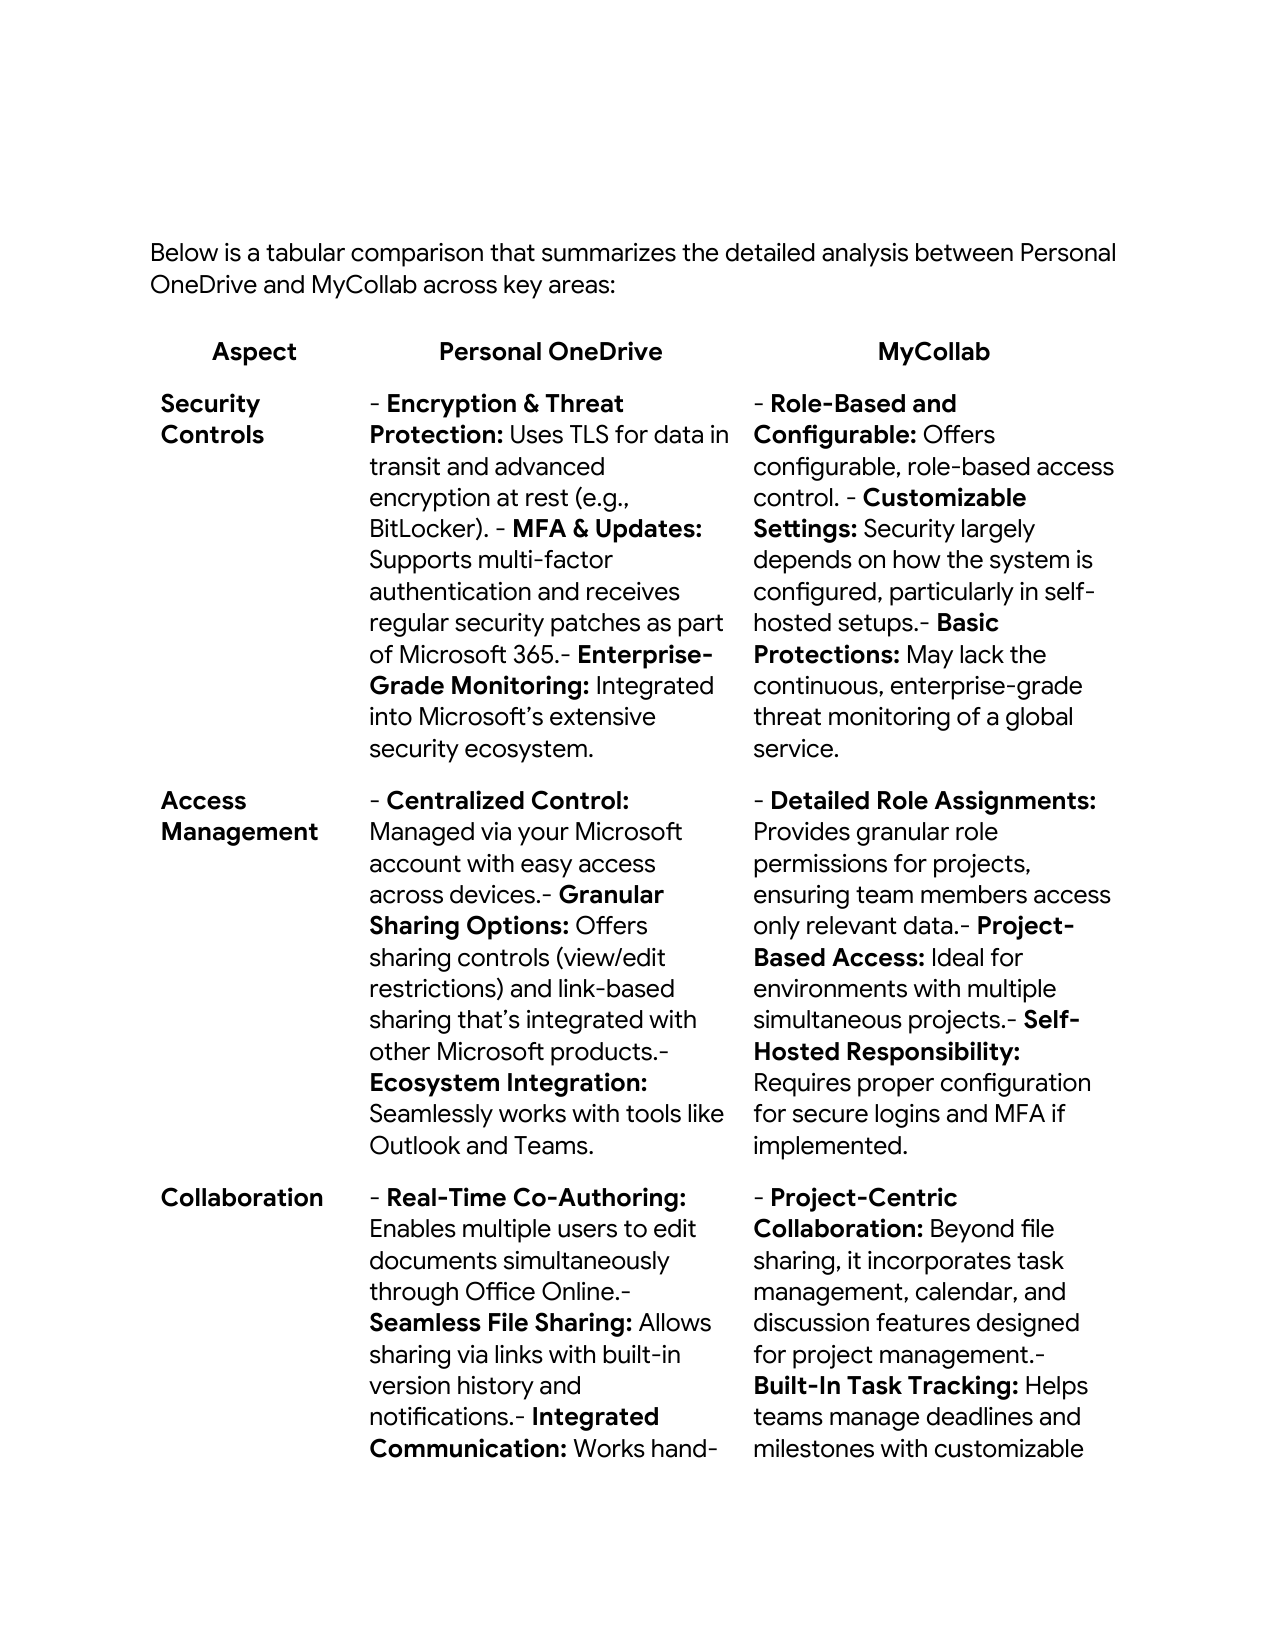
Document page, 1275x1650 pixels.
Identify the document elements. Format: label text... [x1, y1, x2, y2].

table_cell - Centralized Control: Managed via your Microsoft account with easy access across devices.- Granular Sharing Options: Offers sharing controls (view/edit restrictions) and link-based sharing that’s integrated with other Microsoft products.- Ecosystem Integration: Seamlessly works with tools like Outlook and Teams. [359, 775, 743, 1172]
table_cell Collaboration [150, 1172, 359, 1478]
table_cell - Encryption & Threat Protection: Uses TLS for data in transit and advanced encryption at rest (e.g., BitLocker). - MFA & Updates: Supports multi-factor authentication and receives regular security patches as part of Microsoft 365.- Enterprise-Grade Monitoring: Integrated into Microsoft’s extensive security ecosystem. [359, 378, 743, 775]
table_header Personal OneDrive [359, 325, 743, 378]
table_header MyCollab [743, 325, 1125, 378]
table_cell - Role-Based and Configurable: Offers configurable, role-based access control. - Customizable Settings: Security largely depends on how the system is configured, particularly in self-hosted setups.- Basic Protections: May lack the continuous, enterprise-grade threat monitoring of a global service. [743, 378, 1125, 775]
table_cell Access Management [150, 775, 359, 1172]
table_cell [743, 1172, 1125, 1478]
table_cell - Detailed Role Assignments: Provides granular role permissions for projects, ensuring team members access only relevant data.- Project-Based Access: Ideal for environments with multiple simultaneous projects.- Self-Hosted Responsibility: Requires proper configuration for secure logins and MFA if implemented. [743, 775, 1125, 1172]
table_header Aspect [150, 325, 359, 378]
table_cell Security Controls [150, 378, 359, 775]
text Below is a tabular comparison that summarizes the detailed analysis between Personal OneDrive and MyCollab across key areas: [150, 238, 1125, 300]
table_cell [359, 1172, 743, 1478]
